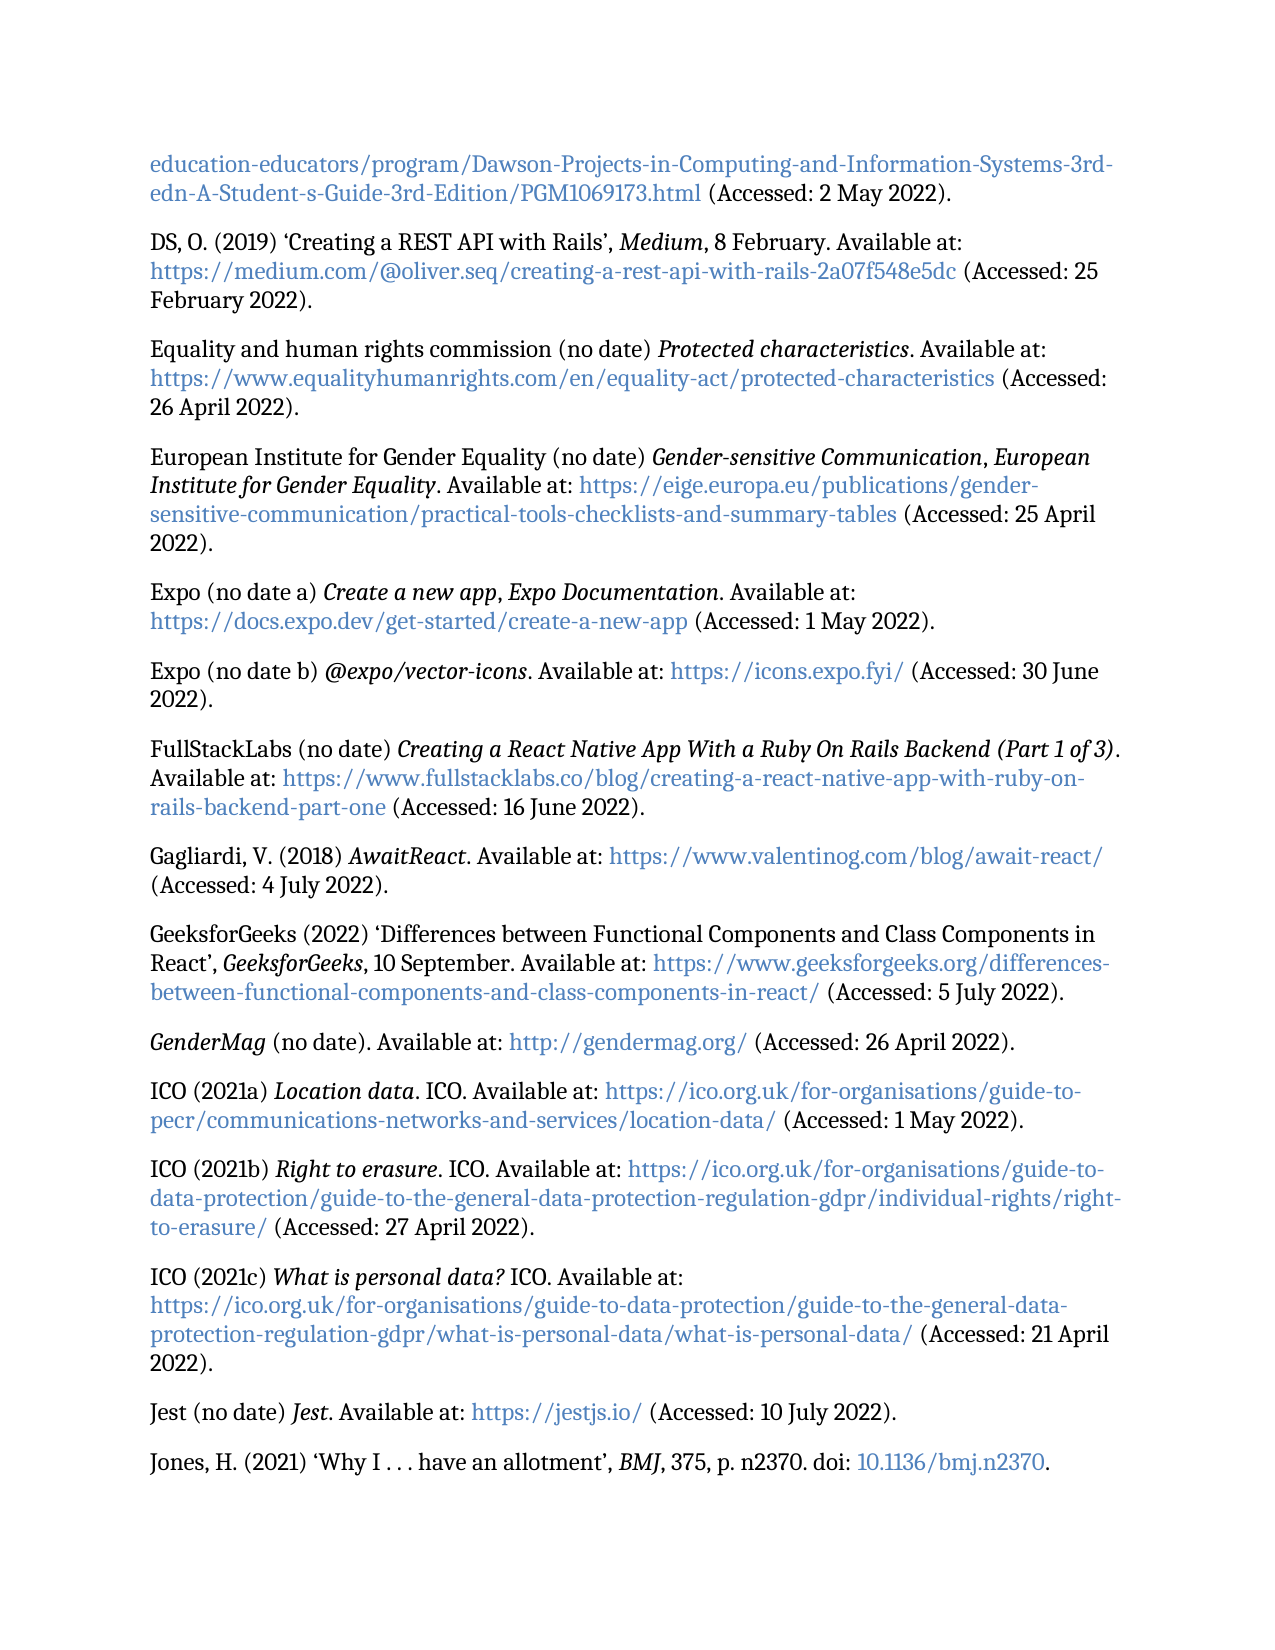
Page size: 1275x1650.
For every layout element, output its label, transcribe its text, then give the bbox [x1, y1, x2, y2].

text Expo (no date b) @expo/vector-icons. Available at: https://icons.expo.fyi/ (Accessed: 30 June 2022). [150, 657, 1125, 714]
text Expo (no date a) Create a new app, Expo Documentation. Available at: https://docs.expo.dev/get-started/create-a-new-app (Accessed: 1 May 2022). [150, 578, 1125, 636]
text ICO (2021b) Right to erasure. ICO. Available at: https://ico.org.uk/for-organisations/guide-to-data-protection/guide-to-the-general-data-protection-regulation-gdpr/individual-rights/right-to-erasure/ (Accessed: 27 April 2022). [150, 1155, 1125, 1242]
text Jest (no date) Jest. Available at: https://jestjs.io/ (Accessed: 10 July 2022). [150, 1398, 1125, 1427]
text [150, 150, 1125, 207]
text ICO (2021c) What is personal data? ICO. Available at: https://ico.org.uk/for-organisations/guide-to-data-protection/guide-to-the-general-data-protection-regulation-gdpr/what-is-personal-data/what-is-personal-data/ (Accessed: 21 April 2022). [150, 1262, 1125, 1377]
text GeeksforGeeks (2022) ‘Differences between Functional Components and Class Components in React’, GeeksforGeeks, 10 September. Available at: https://www.geeksforgeeks.org/differences-between-functional-components-and-class-components-in-react/ (Accessed: 5 July 2022). [150, 920, 1125, 1007]
text Gagliardi, V. (2018) AwaitReact. Available at: https://www.valentinog.com/blog/await-react/ (Accessed: 4 July 2022). [150, 842, 1125, 899]
text European Institute for Gender Equality (no date) Gender-sensitive Communication, European Institute for Gender Equality. Available at: https://eige.europa.eu/publications/gender-sensitive-communication/practical-tools-checklists-and-summary-tables (Accessed: 25 April 2022). [150, 442, 1125, 557]
text DS, O. (2019) ‘Creating a REST API with Rails’, Medium, 8 February. Available at: https://medium.com/@oliver.seq/creating-a-rest-api-with-rails-2a07f548e5dc (Accessed: 25 February 2022). [150, 228, 1125, 314]
text FullStackLabs (no date) Creating a React Native App With a Ruby On Rails Backend (Part 1 of 3). Available at: https://www.fullstacklabs.co/blog/creating-a-react-native-app-with-ruby-on-rails-backend-part-one (Accessed: 16 June 2022). [150, 735, 1125, 821]
text Jones, H. (2021) ‘Why I . . . have an allotment’, BMJ, 375, p. n2370. doi: 10.1136/bmj.n2370. [150, 1448, 1125, 1477]
text Equality and human rights commission (no date) Protected characteristics. Available at: https://www.equalityhumanrights.com/en/equality-act/protected-characteristics (Accessed: 26 April 2022). [150, 335, 1125, 422]
text ICO (2021a) Location data. ICO. Available at: https://ico.org.uk/for-organisations/guide-to-pecr/communications-networks-and-services/location-data/ (Accessed: 1 May 2022). [150, 1077, 1125, 1134]
text GenderMag (no date). Available at: http://gendermag.org/ (Accessed: 26 April 2022). [150, 1027, 1125, 1056]
